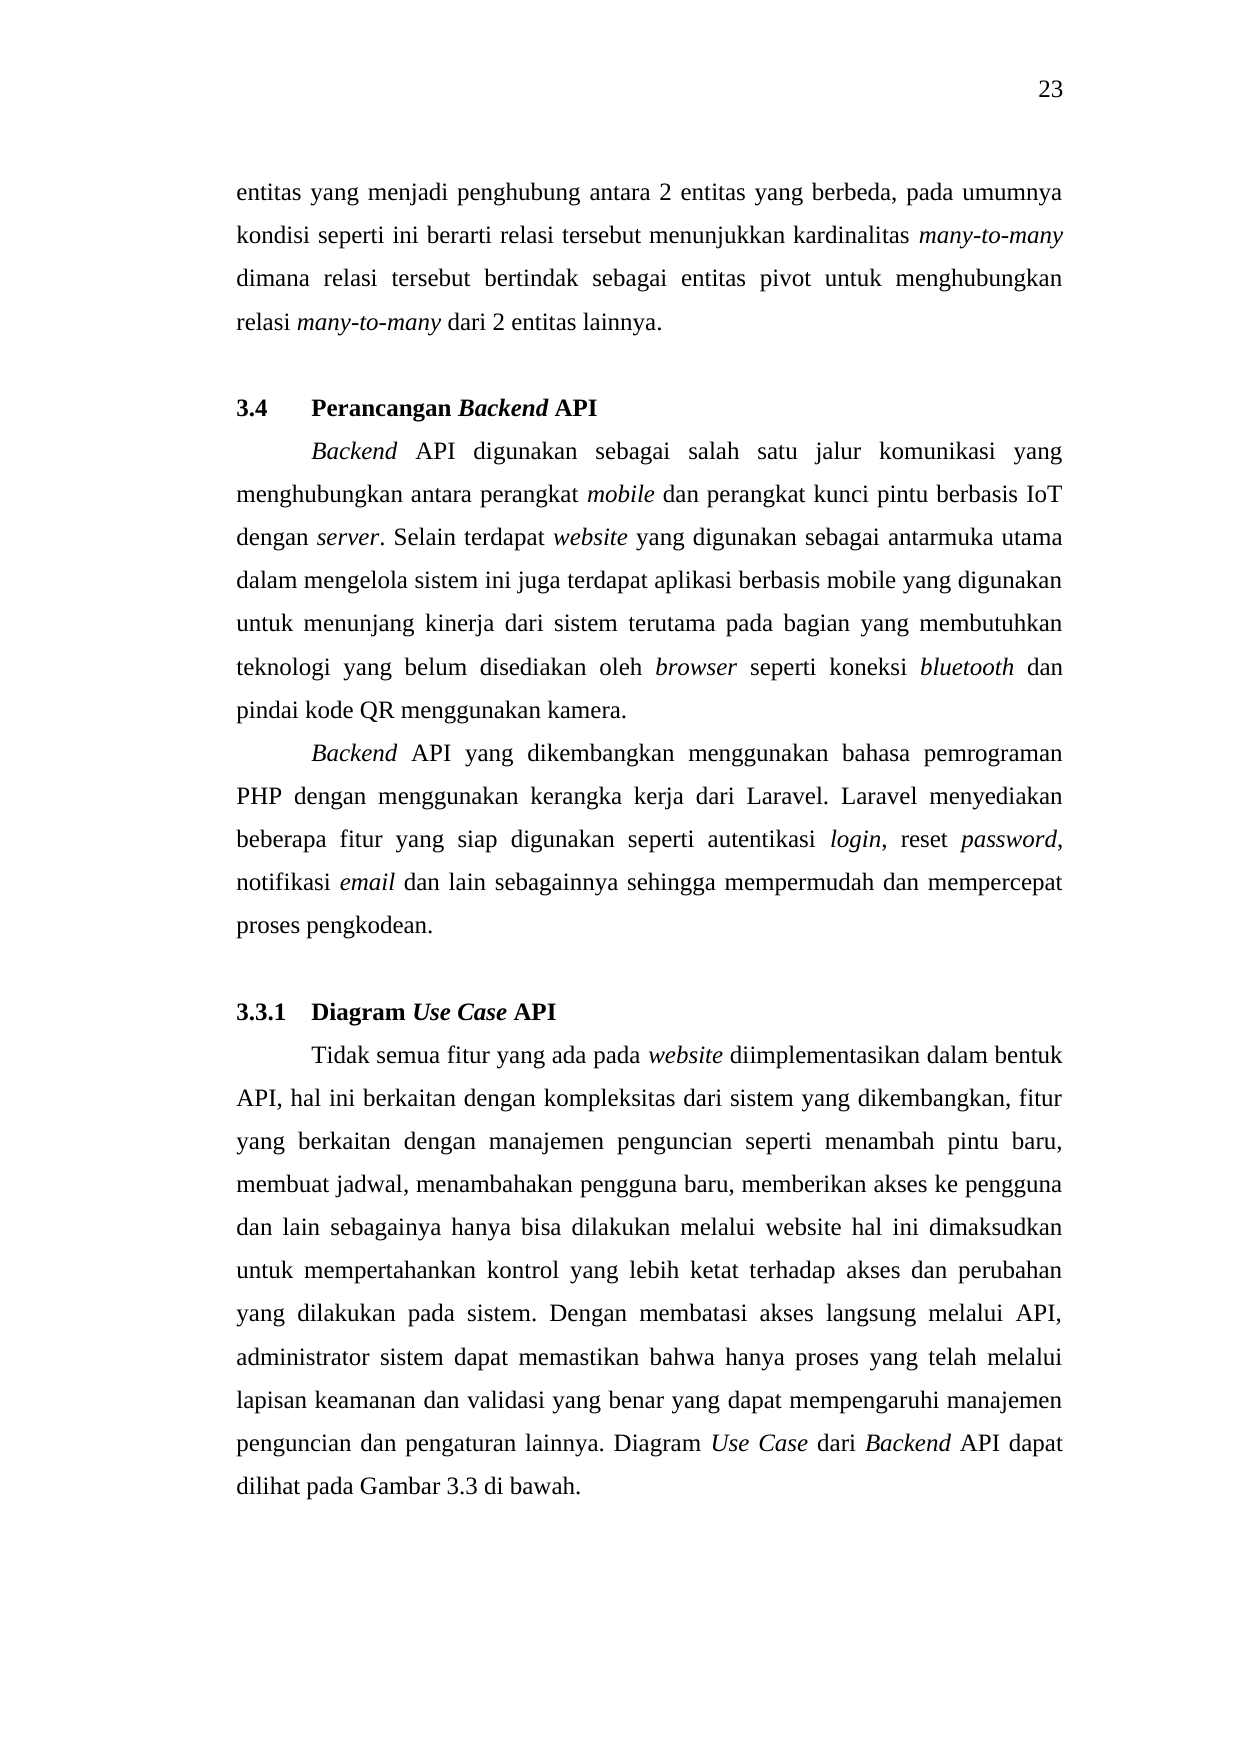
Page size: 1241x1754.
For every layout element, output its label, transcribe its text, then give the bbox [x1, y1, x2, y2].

text Backend API yang dikembangkan menggunakan bahasa pemrograman PHP dengan menggunakan kerangka kerja dari Laravel. Laravel menyediakan beberapa fitur yang siap digunakan seperti autentikasi login, reset password, notifikasi email dan lain sebagainnya sehingga mempermudah dan mempercepat proses pengkodean. [236, 738, 1063, 939]
text Diagram Use Case API [236, 997, 1063, 1025]
text Tidak semua fitur yang ada pada website diimplementasikan dalam bentuk API, hal ini berkaitan dengan kompleksitas dari sistem yang dikembangkan, fitur yang berkaitan dengan manajemen penguncian seperti menambah pintu baru, membuat jadwal, menambahakan pengguna baru, memberikan akses ke pengguna dan lain sebagainya hanya bisa dilakukan melalui website hal ini dimaksudkan untuk mempertahankan kontrol yang lebih ketat terhadap akses dan perubahan yang dilakukan pada sistem. Dengan membatasi akses langsung melalui API, administrator sistem dapat memastikan bahwa hanya proses yang telah melalui lapisan keamanan dan validasi yang benar yang dapat mempengaruhi manajemen penguncian dan pengaturan lainnya. Diagram Use Case dari Backend API dapat dilihat pada Gambar 3.3 di bawah. [236, 1040, 1063, 1500]
text Perancangan Backend API [236, 393, 1063, 422]
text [236, 177, 1063, 335]
text Backend API digunakan sebagai salah satu jalur komunikasi yang menghubungkan antara perangkat mobile dan perangkat kunci pintu berbasis IoT dengan server. Selain terdapat website yang digunakan sebagai antarmuka utama dalam mengelola sistem ini juga terdapat aplikasi berbasis mobile yang digunakan untuk menunjang kinerja dari sistem terutama pada bagian yang membutuhkan teknologi yang belum disediakan oleh browser seperti koneksi bluetooth dan pindai kode QR menggunakan kamera. [236, 436, 1063, 723]
